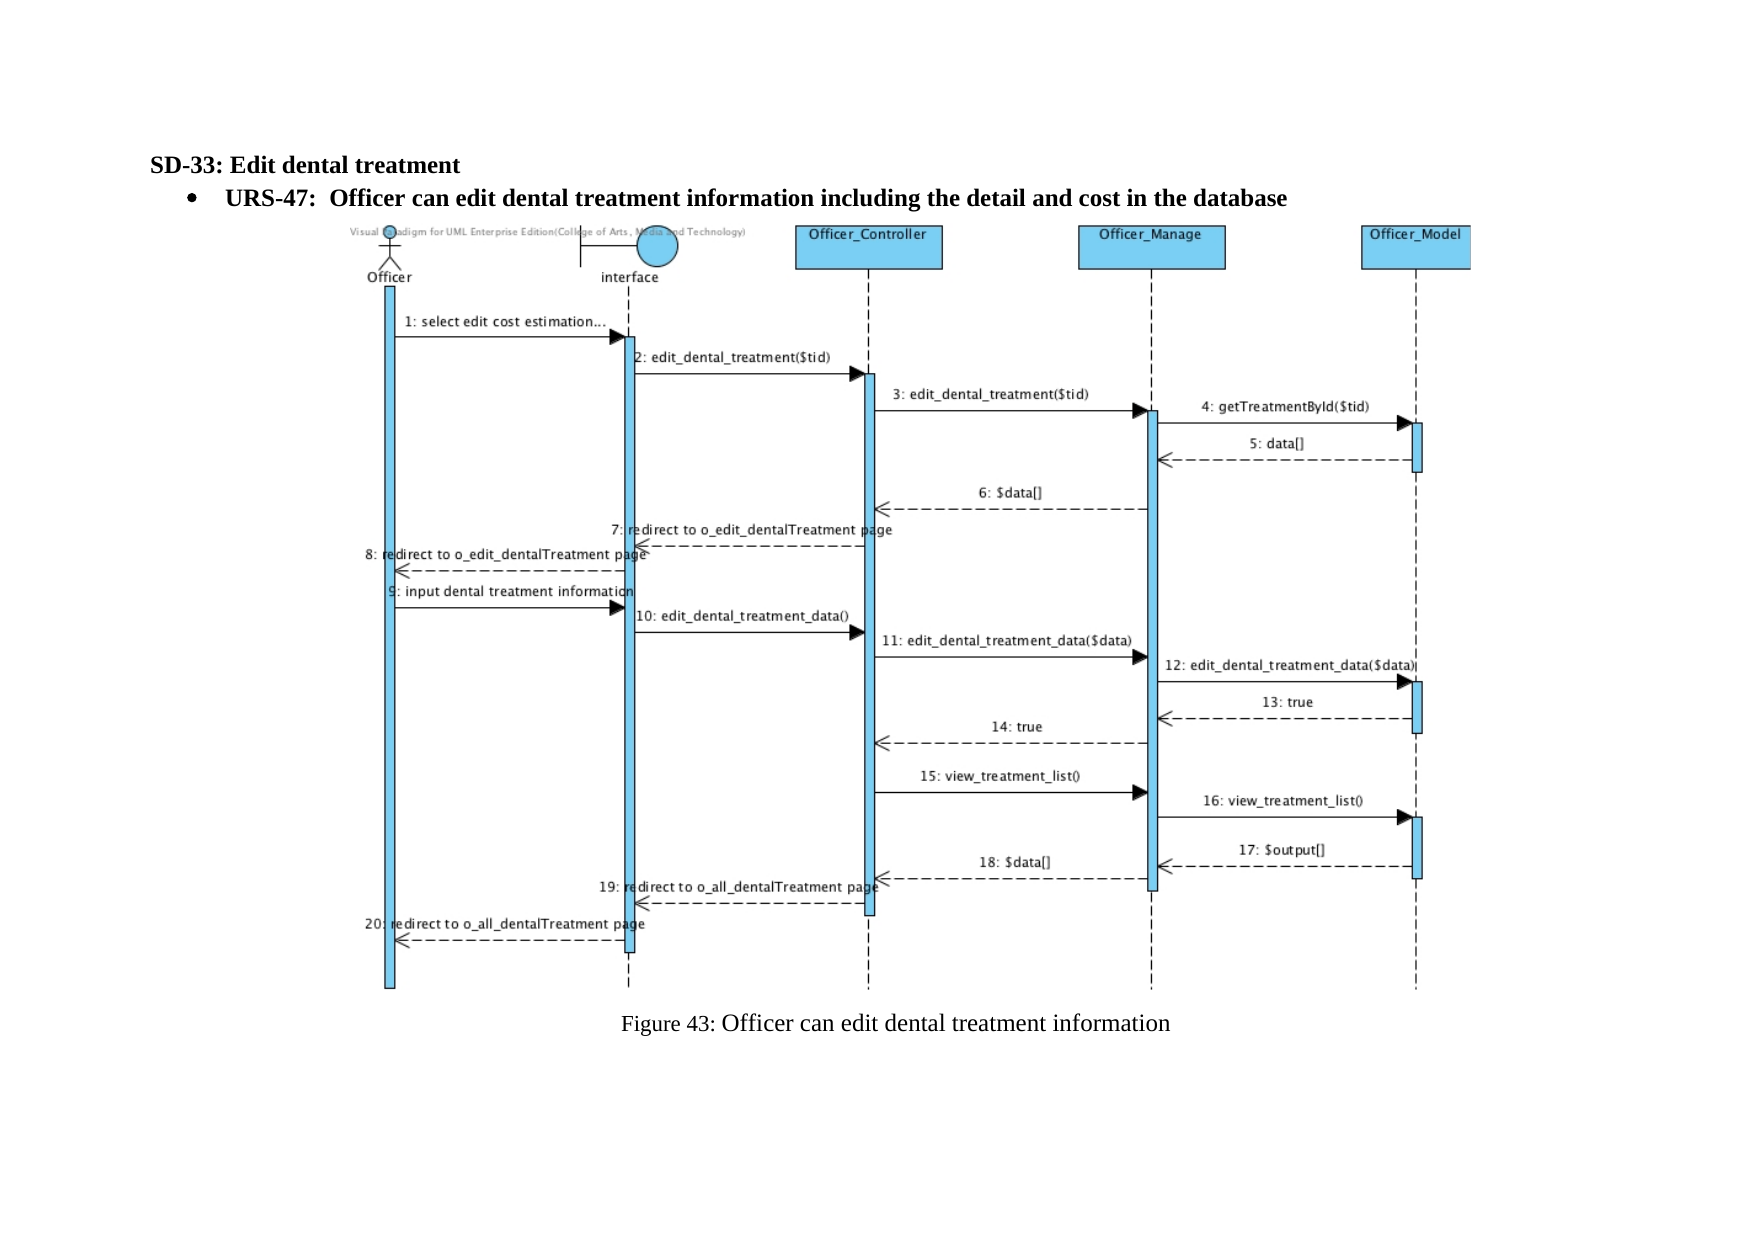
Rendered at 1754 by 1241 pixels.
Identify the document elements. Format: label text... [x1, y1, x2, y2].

text SD-33: Edit dental treatment [150, 150, 1604, 179]
list Figure 43: Officer can edit dental treatment information [187, 1008, 1604, 1037]
picture [350, 223, 1471, 989]
list URS-47: Officer can edit dental treatment information including the detail and cost in the database [187, 183, 1604, 212]
